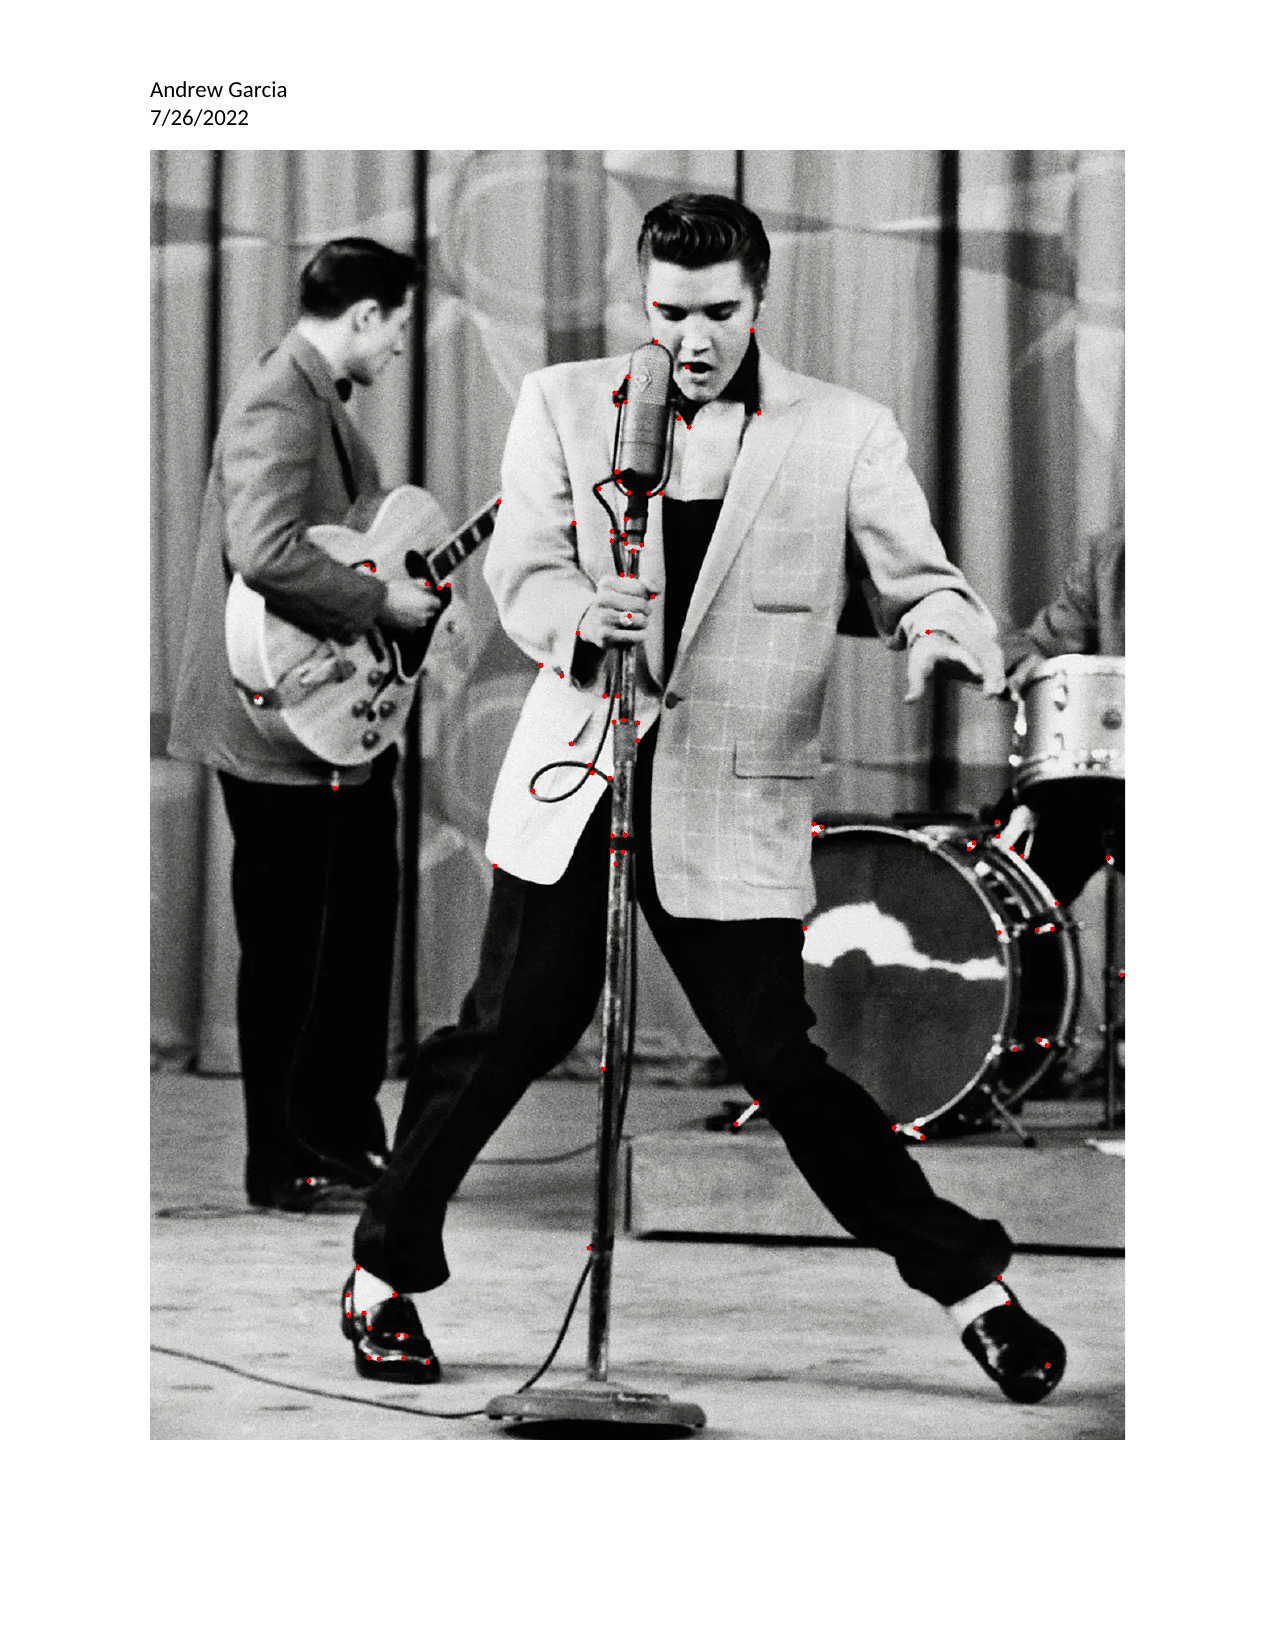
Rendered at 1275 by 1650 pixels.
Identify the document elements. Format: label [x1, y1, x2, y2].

picture [150, 150, 1125, 1440]
